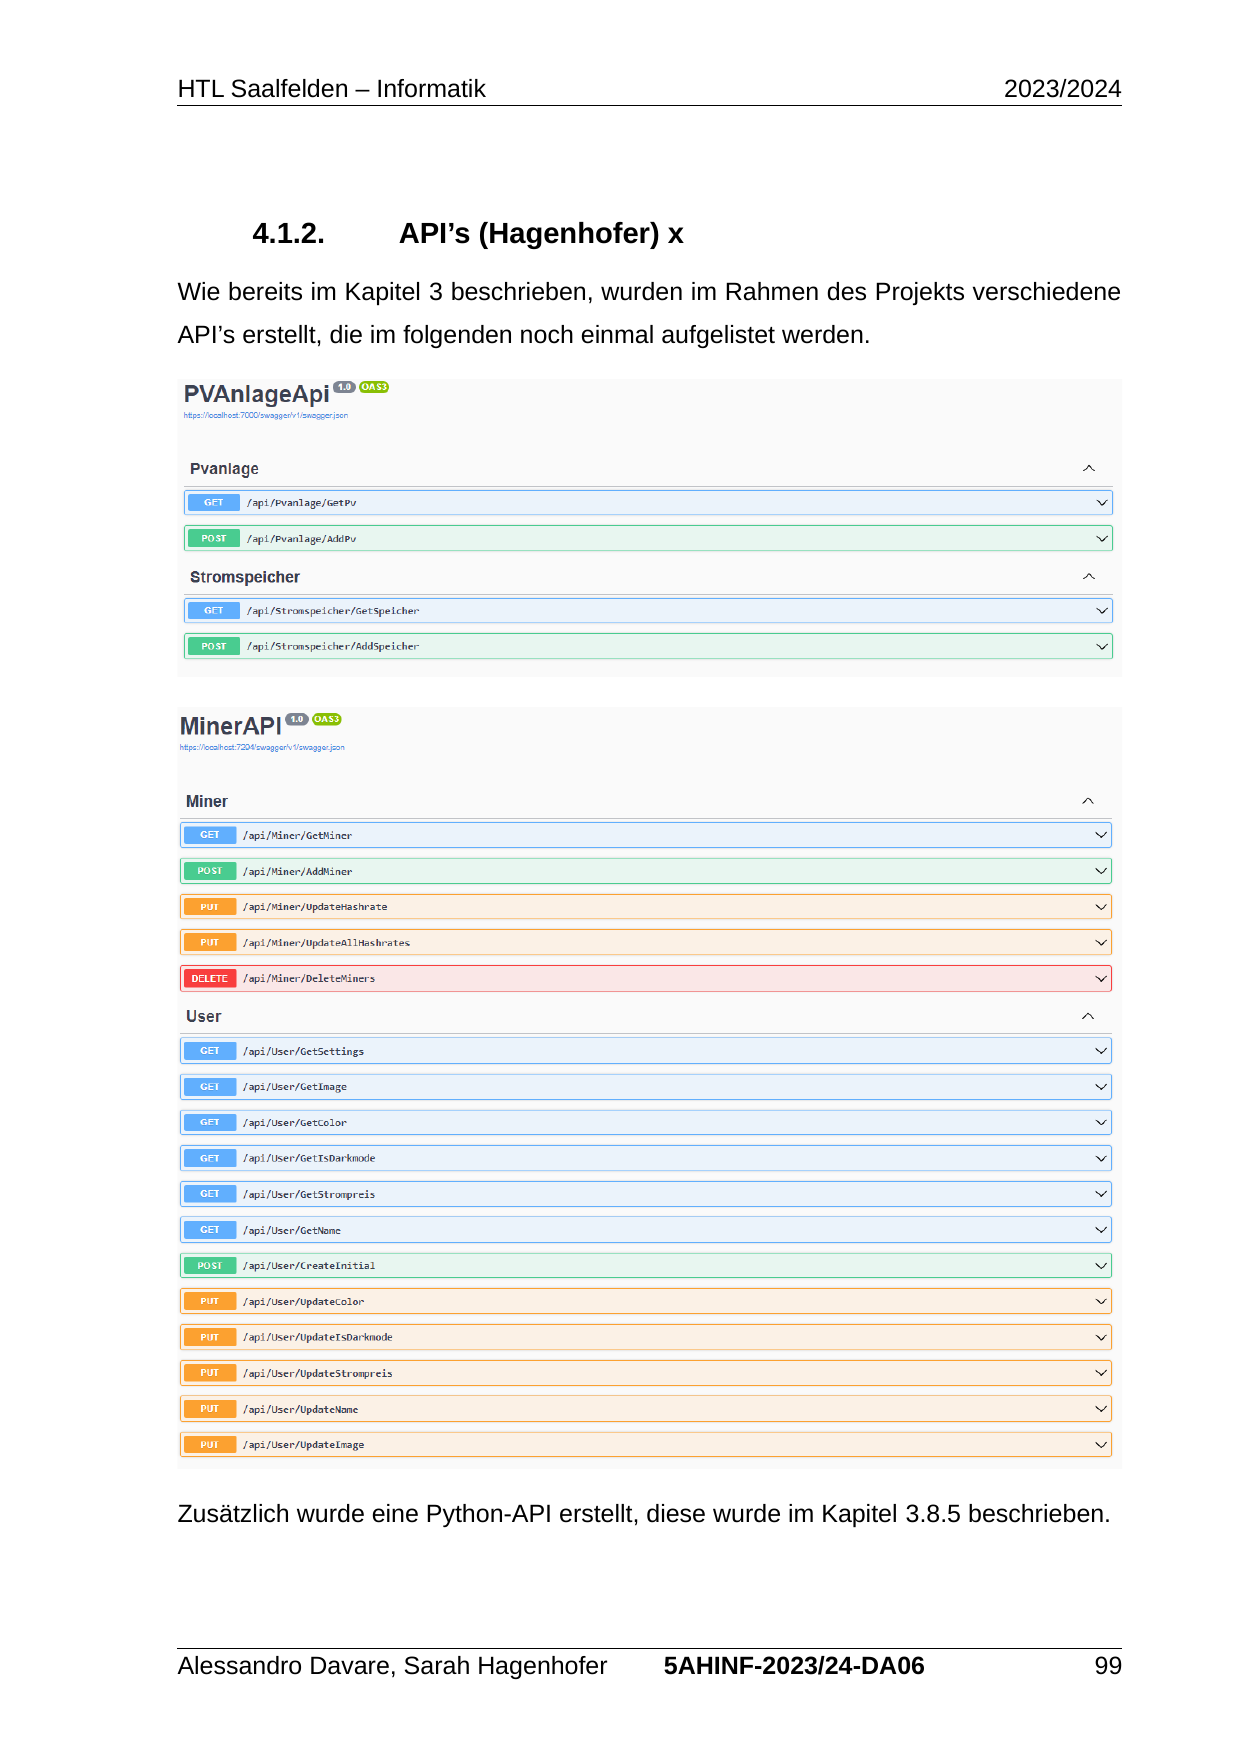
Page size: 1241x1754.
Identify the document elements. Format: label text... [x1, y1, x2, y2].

picture [177, 707, 1123, 1469]
subtitle API’s (Hagenhofer) x [252, 216, 1122, 249]
text Wie bereits im Kapitel 3 beschrieben, wurden im Rahmen des Projekts verschiedene API’s erstellt, die im folgenden noch einmal aufgelistet werden. [177, 277, 1122, 348]
text Zusätzlich wurde eine Python-API erstellt, diese wurde im Kapitel 3.8.5 beschrieben. [177, 1499, 1122, 1528]
picture [177, 379, 1123, 677]
